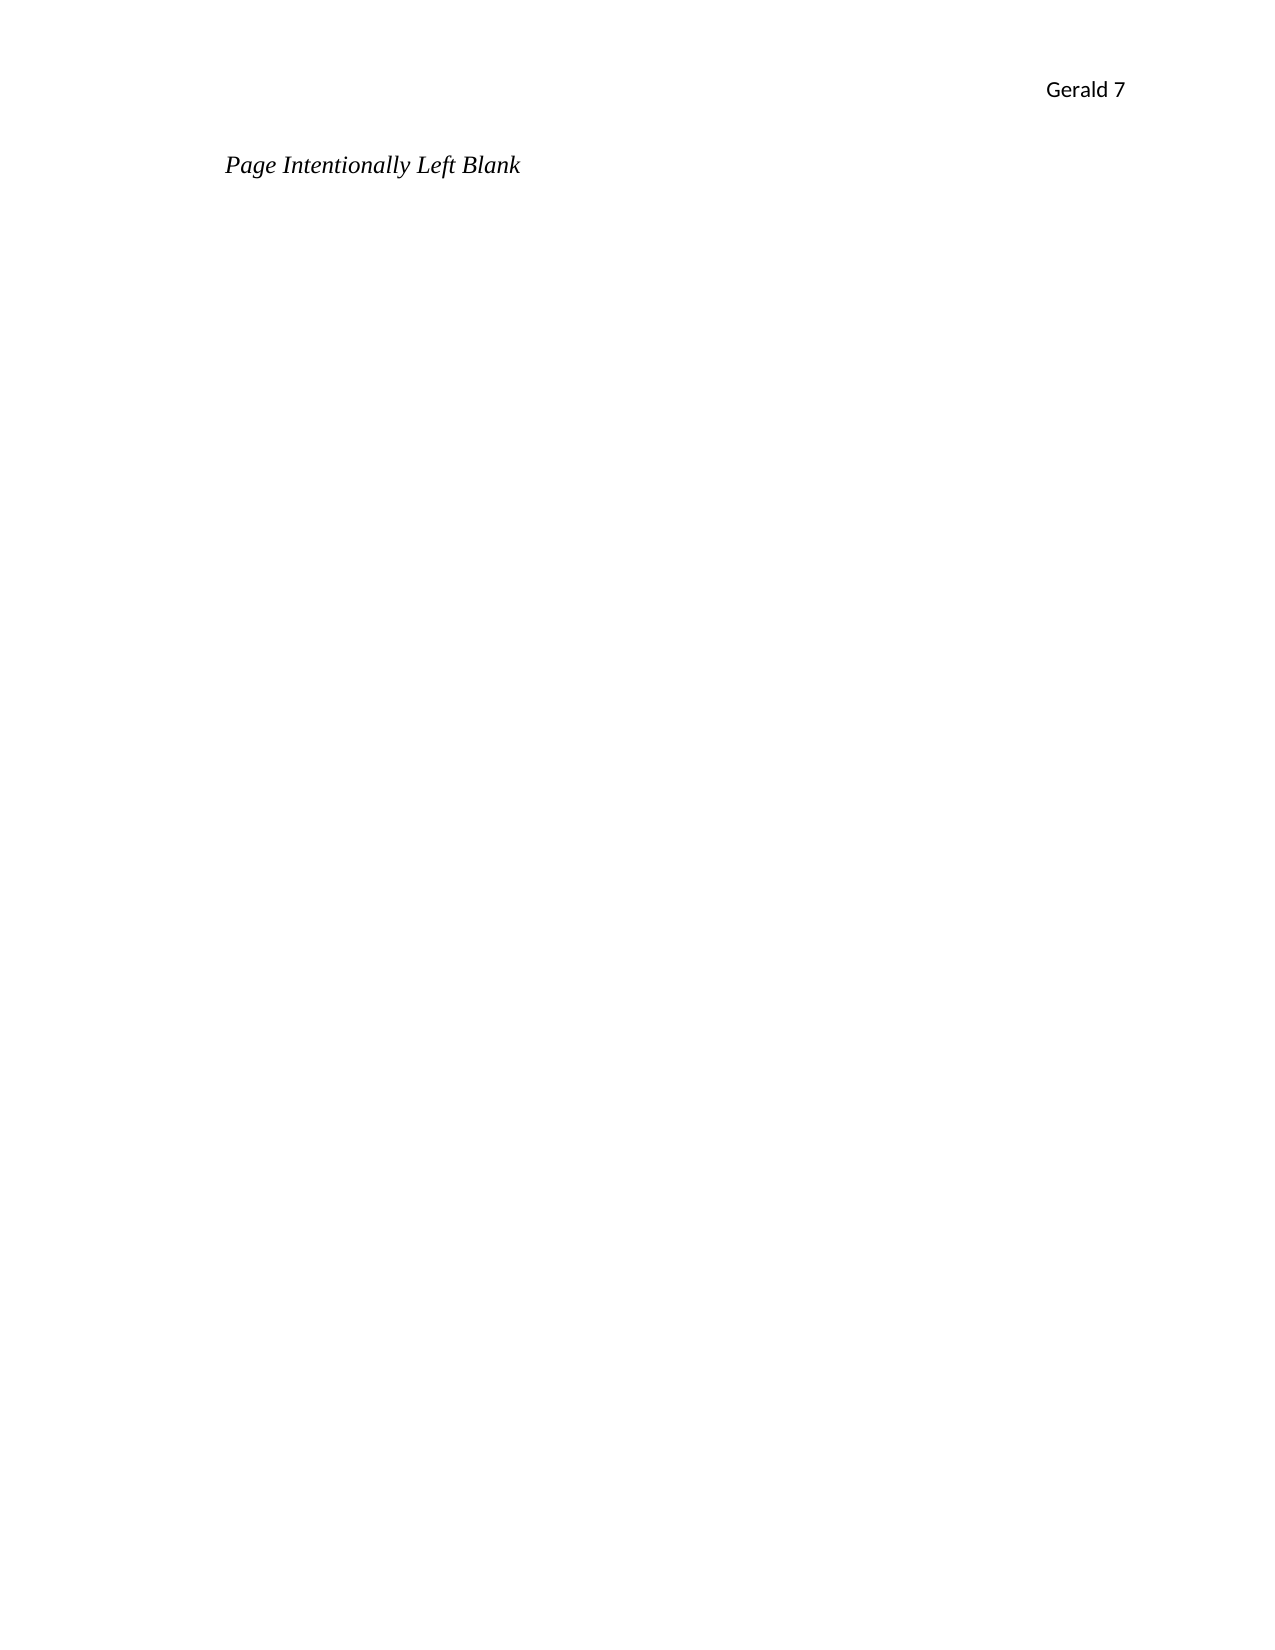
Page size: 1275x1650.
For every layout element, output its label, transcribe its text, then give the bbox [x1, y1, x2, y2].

text Page Intentionally Left Blank [225, 150, 1125, 179]
